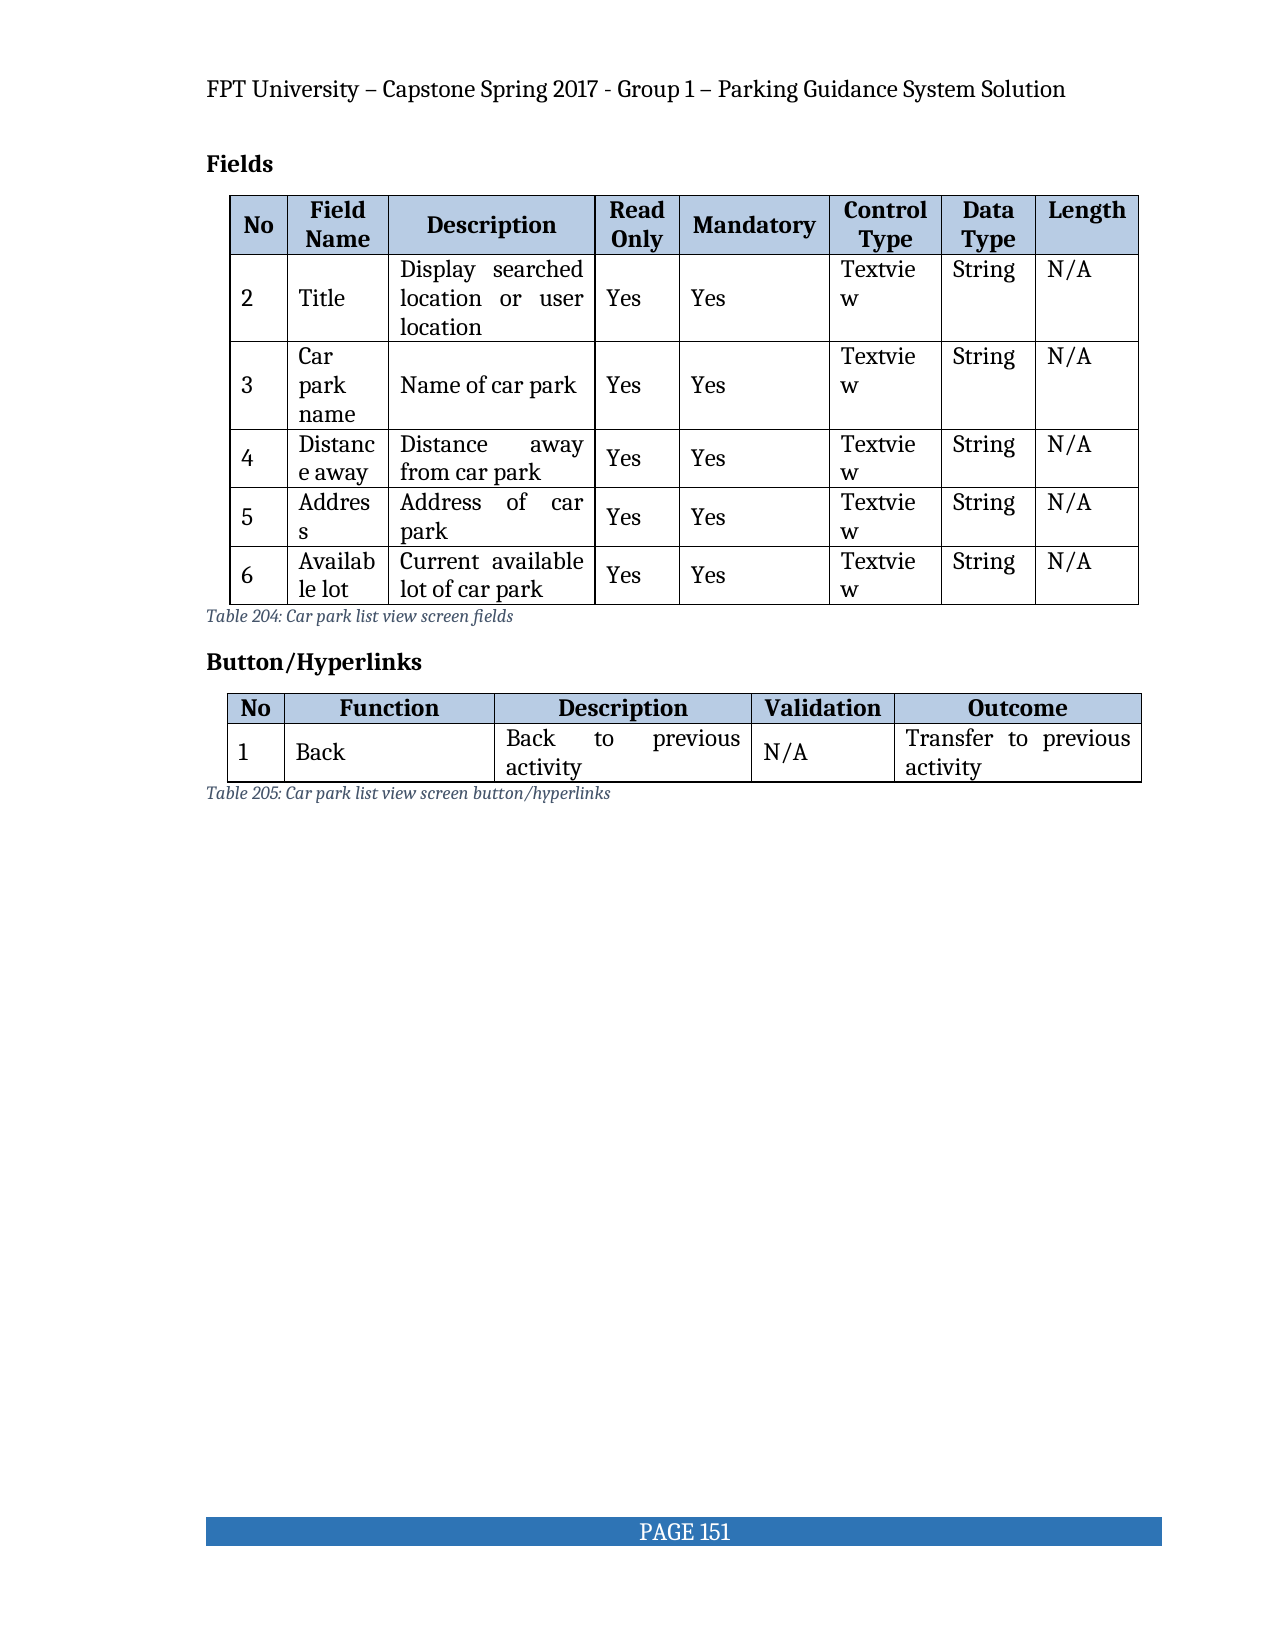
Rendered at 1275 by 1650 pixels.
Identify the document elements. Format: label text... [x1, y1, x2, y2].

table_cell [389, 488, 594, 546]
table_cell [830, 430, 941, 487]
text Fields [206, 150, 1162, 179]
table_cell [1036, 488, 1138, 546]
text Button/Hyperlinks [206, 648, 1162, 676]
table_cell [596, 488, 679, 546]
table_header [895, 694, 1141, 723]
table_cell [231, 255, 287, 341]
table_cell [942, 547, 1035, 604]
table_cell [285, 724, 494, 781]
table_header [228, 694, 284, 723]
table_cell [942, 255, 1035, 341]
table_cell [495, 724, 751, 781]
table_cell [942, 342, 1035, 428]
text Table 204: Car park list view screen fields [206, 605, 1162, 627]
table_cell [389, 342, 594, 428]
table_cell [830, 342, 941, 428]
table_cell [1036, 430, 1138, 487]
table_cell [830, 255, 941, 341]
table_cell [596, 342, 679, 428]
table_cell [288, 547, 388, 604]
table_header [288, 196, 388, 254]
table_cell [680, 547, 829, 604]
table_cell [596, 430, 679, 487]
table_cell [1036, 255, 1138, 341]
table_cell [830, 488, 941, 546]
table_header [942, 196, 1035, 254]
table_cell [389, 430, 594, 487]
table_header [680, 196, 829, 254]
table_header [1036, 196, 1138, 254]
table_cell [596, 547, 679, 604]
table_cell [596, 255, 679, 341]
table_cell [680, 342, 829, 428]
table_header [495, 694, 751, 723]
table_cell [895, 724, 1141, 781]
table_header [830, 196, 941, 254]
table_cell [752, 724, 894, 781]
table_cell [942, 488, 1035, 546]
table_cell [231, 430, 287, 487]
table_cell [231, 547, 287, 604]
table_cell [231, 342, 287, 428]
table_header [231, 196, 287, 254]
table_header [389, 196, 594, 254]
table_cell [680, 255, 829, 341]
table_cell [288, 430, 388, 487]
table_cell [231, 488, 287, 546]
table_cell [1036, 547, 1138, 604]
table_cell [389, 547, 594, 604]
text Table 205: Car park list view screen button/hyperlinks [206, 782, 1162, 804]
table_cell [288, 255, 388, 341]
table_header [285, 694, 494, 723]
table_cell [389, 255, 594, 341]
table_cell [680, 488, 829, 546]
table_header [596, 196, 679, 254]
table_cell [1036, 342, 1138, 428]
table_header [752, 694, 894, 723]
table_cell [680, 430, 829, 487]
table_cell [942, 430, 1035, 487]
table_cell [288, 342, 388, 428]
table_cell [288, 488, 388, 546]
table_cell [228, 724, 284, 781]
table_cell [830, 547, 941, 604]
